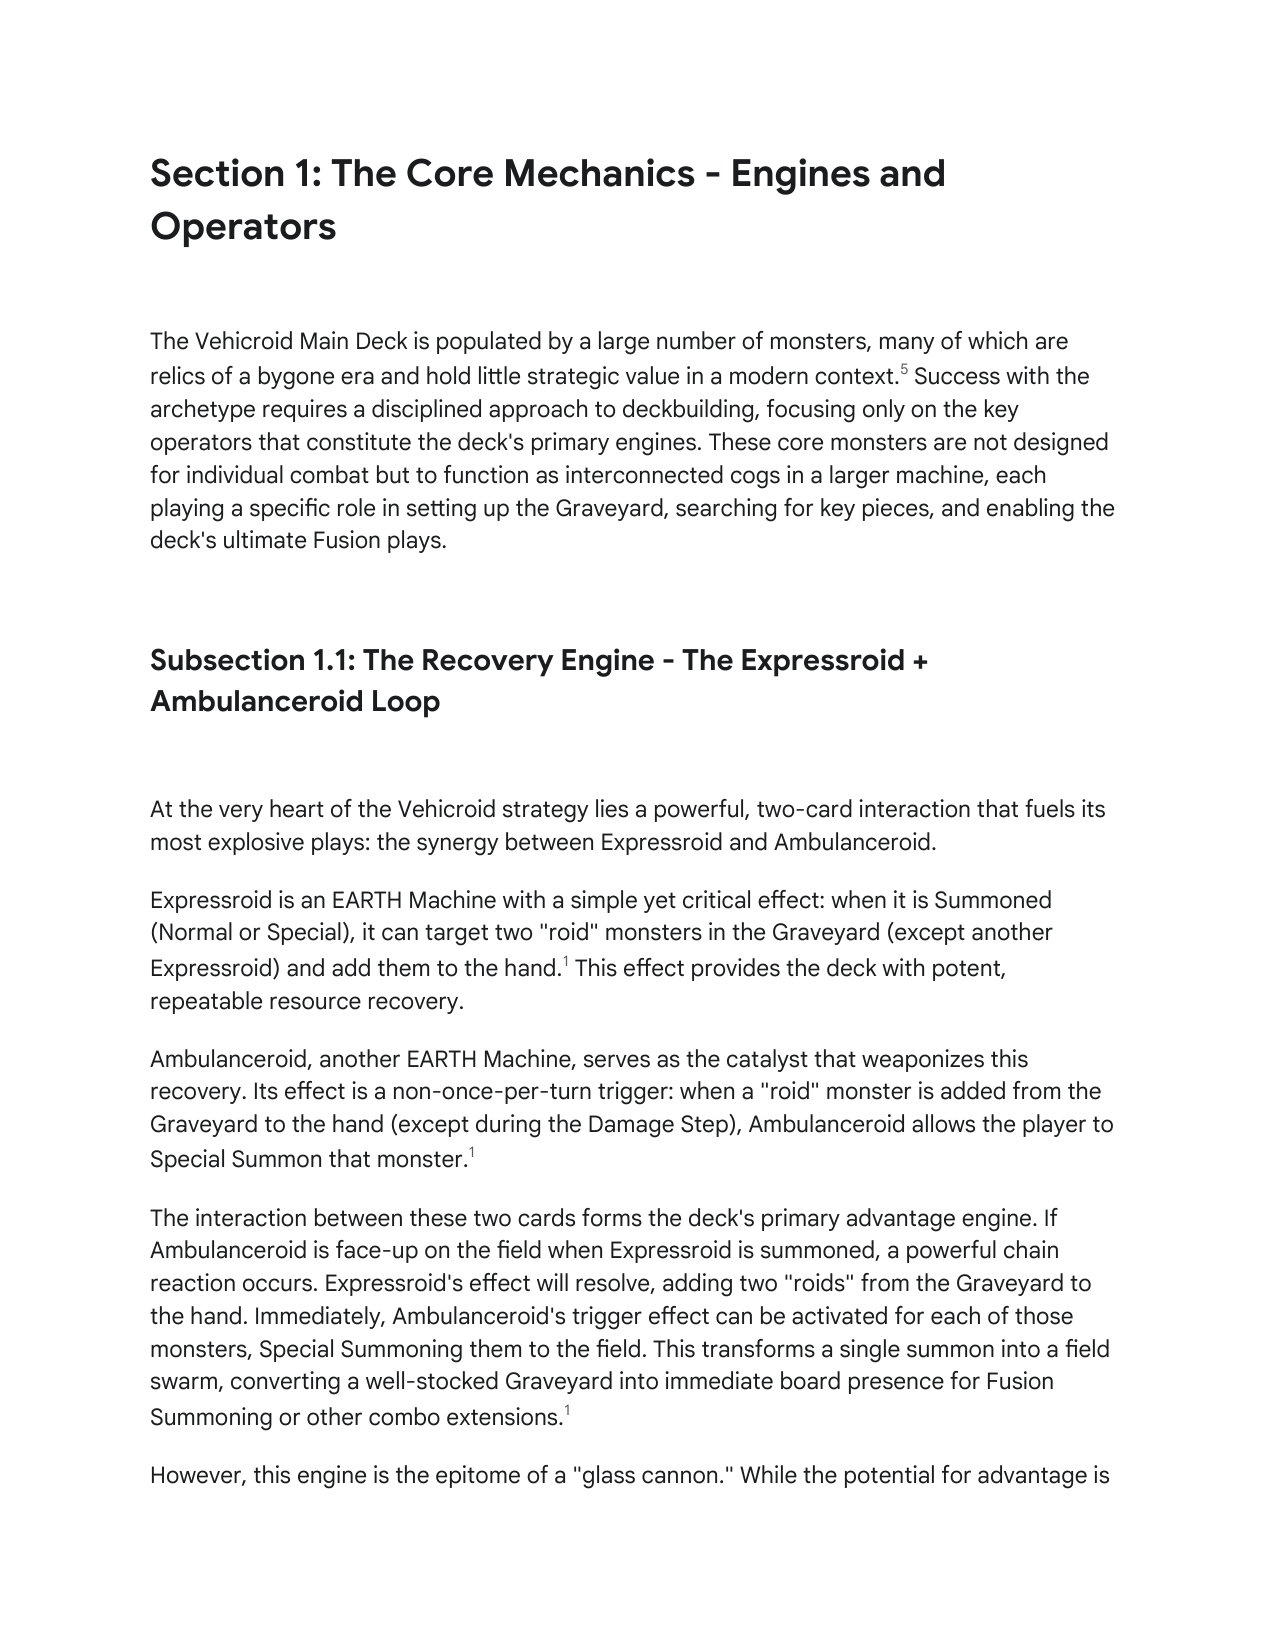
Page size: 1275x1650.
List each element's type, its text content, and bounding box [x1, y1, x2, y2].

text At the very heart of the Vehicroid strategy lies a powerful, two-card interaction that fuels its most explosive plays: the synergy between Expressroid and Ambulanceroid. [150, 796, 1125, 857]
text The Vehicroid Main Deck is populated by a large number of monsters, many of which are relics of a bygone era and hold little strategic value in a modern context.5 Success with the archetype requires a disciplined approach to deckbuilding, focusing only on the key operators that constitute the deck's primary engines. These core monsters are not designed for individual combat but to function as interconnected cogs in a larger machine, each playing a specific role in setting up the Graveyard, searching for key pieces, and enabling the deck's ultimate Fusion plays. [150, 327, 1125, 555]
subtitle Section 1: The Core Mechanics - Engines and Operators [150, 150, 1125, 251]
text The interaction between these two cards forms the deck's primary advantage engine. If Ambulanceroid is face-up on the field when Expressroid is summoned, a powerful chain reaction occurs. Expressroid's effect will resolve, adding two "roids" from the Graveyard to the hand. Immediately, Ambulanceroid's trigger effect can be activated for each of those monsters, Special Summoning them to the field. This transforms a single summon into a field swarm, converting a well-stocked Graveyard into immediate board presence for Fusion Summoning or other combo extensions.1 [150, 1204, 1125, 1432]
text Expressroid is an EARTH Machine with a simple yet critical effect: when it is Summoned (Normal or Special), it can target two "roid" monsters in the Graveyard (except another Expressroid) and add them to the hand.1 This effect provides the deck with potent, repeatable resource recovery. [150, 886, 1125, 1016]
text Ambulanceroid, another EARTH Machine, serves as the catalyst that weaponizes this recovery. Its effect is a non-once-per-turn trigger: when a "roid" monster is added from the Graveyard to the hand (except during the Damage Step), Ambulanceroid allows the player to Special Summon that monster.1 [150, 1045, 1125, 1175]
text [150, 1461, 1125, 1490]
subtitle Subsection 1.1: The Recovery Engine - The Expressroid + Ambulanceroid Loop [150, 642, 1125, 720]
